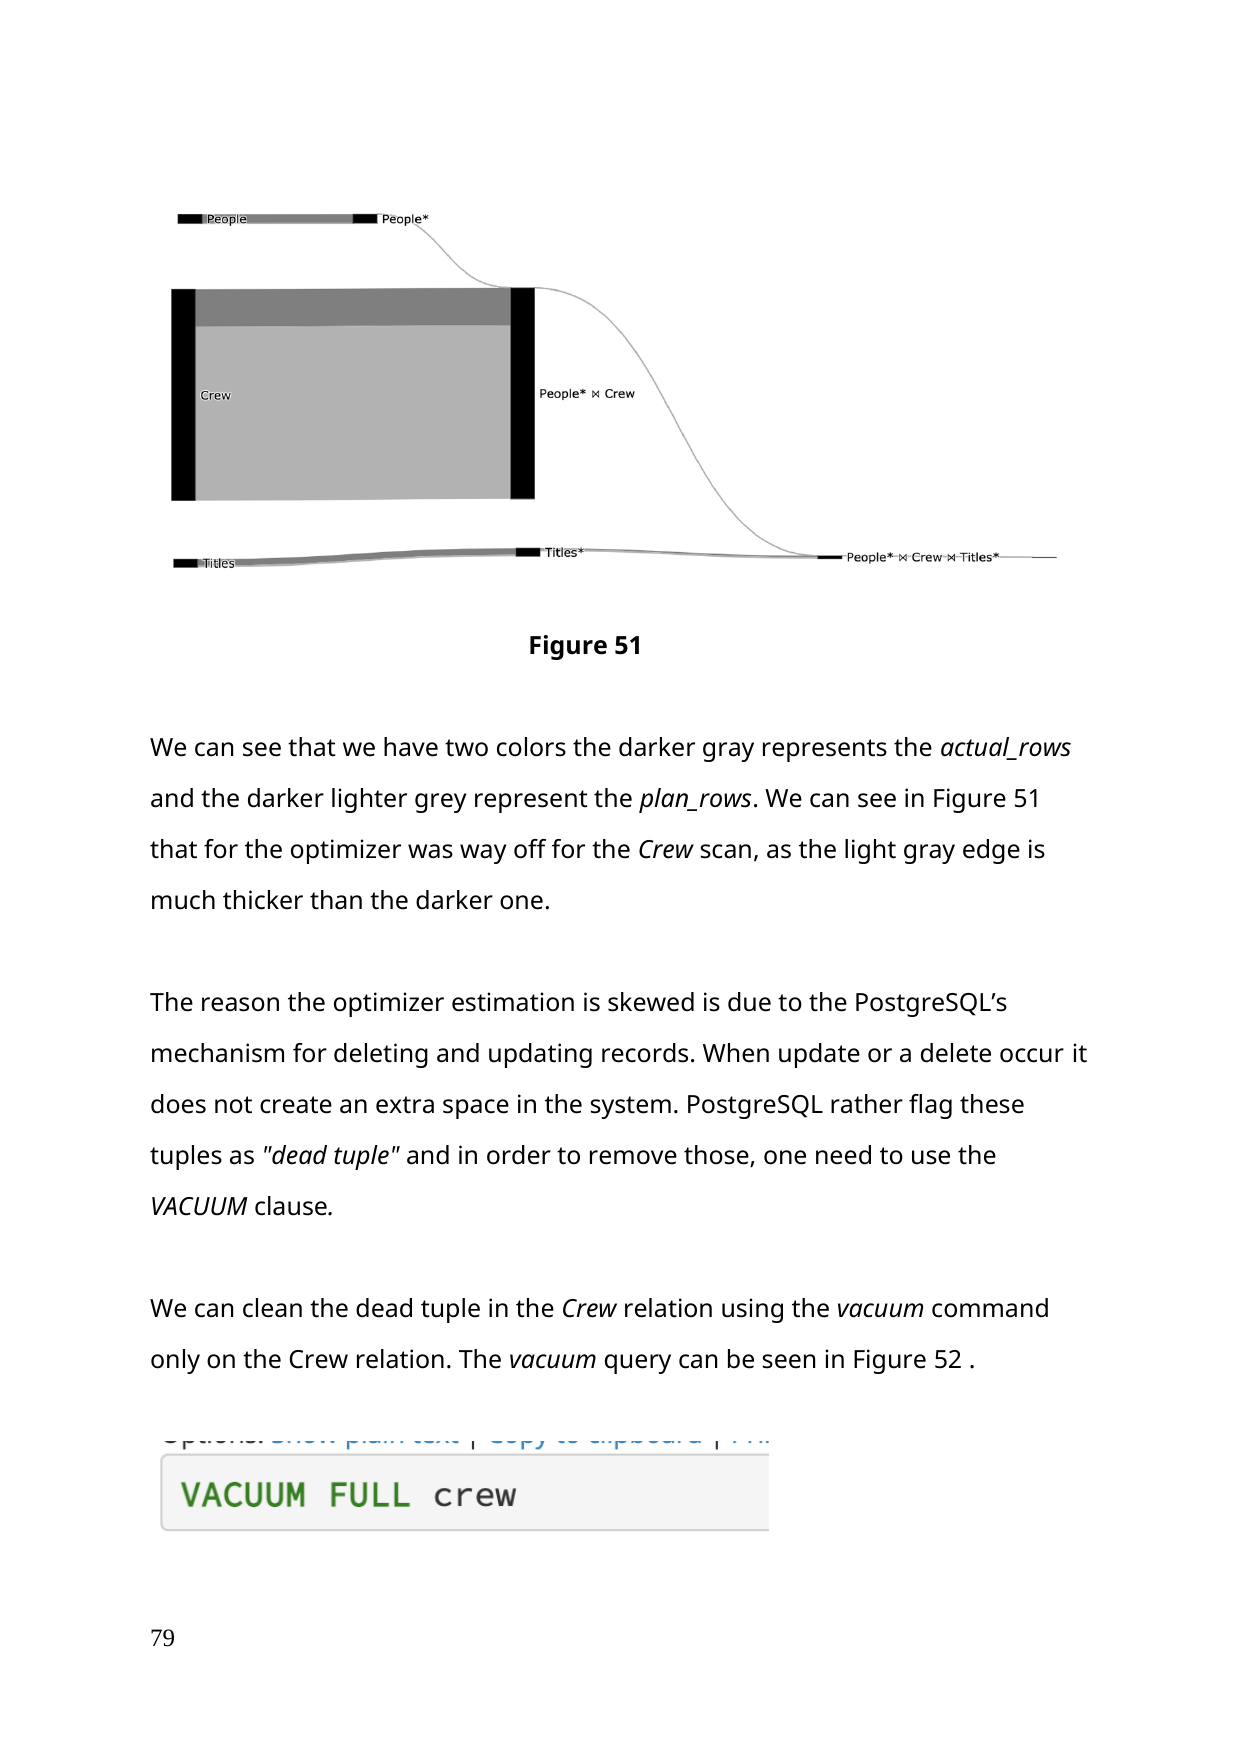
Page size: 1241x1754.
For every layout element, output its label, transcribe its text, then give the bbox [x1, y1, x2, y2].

text We can see that we have two colors the darker gray represents the actual_rows and the darker lighter grey represent the plan_rows. We can see in Figure 51 that for the optimizer was way off for the Crew scan, as the light gray edge is much thicker than the darker one. [150, 678, 1090, 917]
text We can clean the dead tuple in the Crew relation using the vacuum command only on the Crew relation. The vacuum query can be seen in Figure 52 . [150, 1240, 1090, 1548]
picture [150, 193, 1090, 613]
text The reason the optimizer estimation is skewed is due to the PostgreSQL’s mechanism for deleting and updating records. When update or a delete occur it does not create an extra space in the system. PostgreSQL rather flag these tuples as "dead tuple" and in order to remove those, one need to use the VACUUM clause. [150, 985, 1090, 1223]
text Figure 51 [150, 627, 1090, 661]
picture [150, 1441, 769, 1548]
